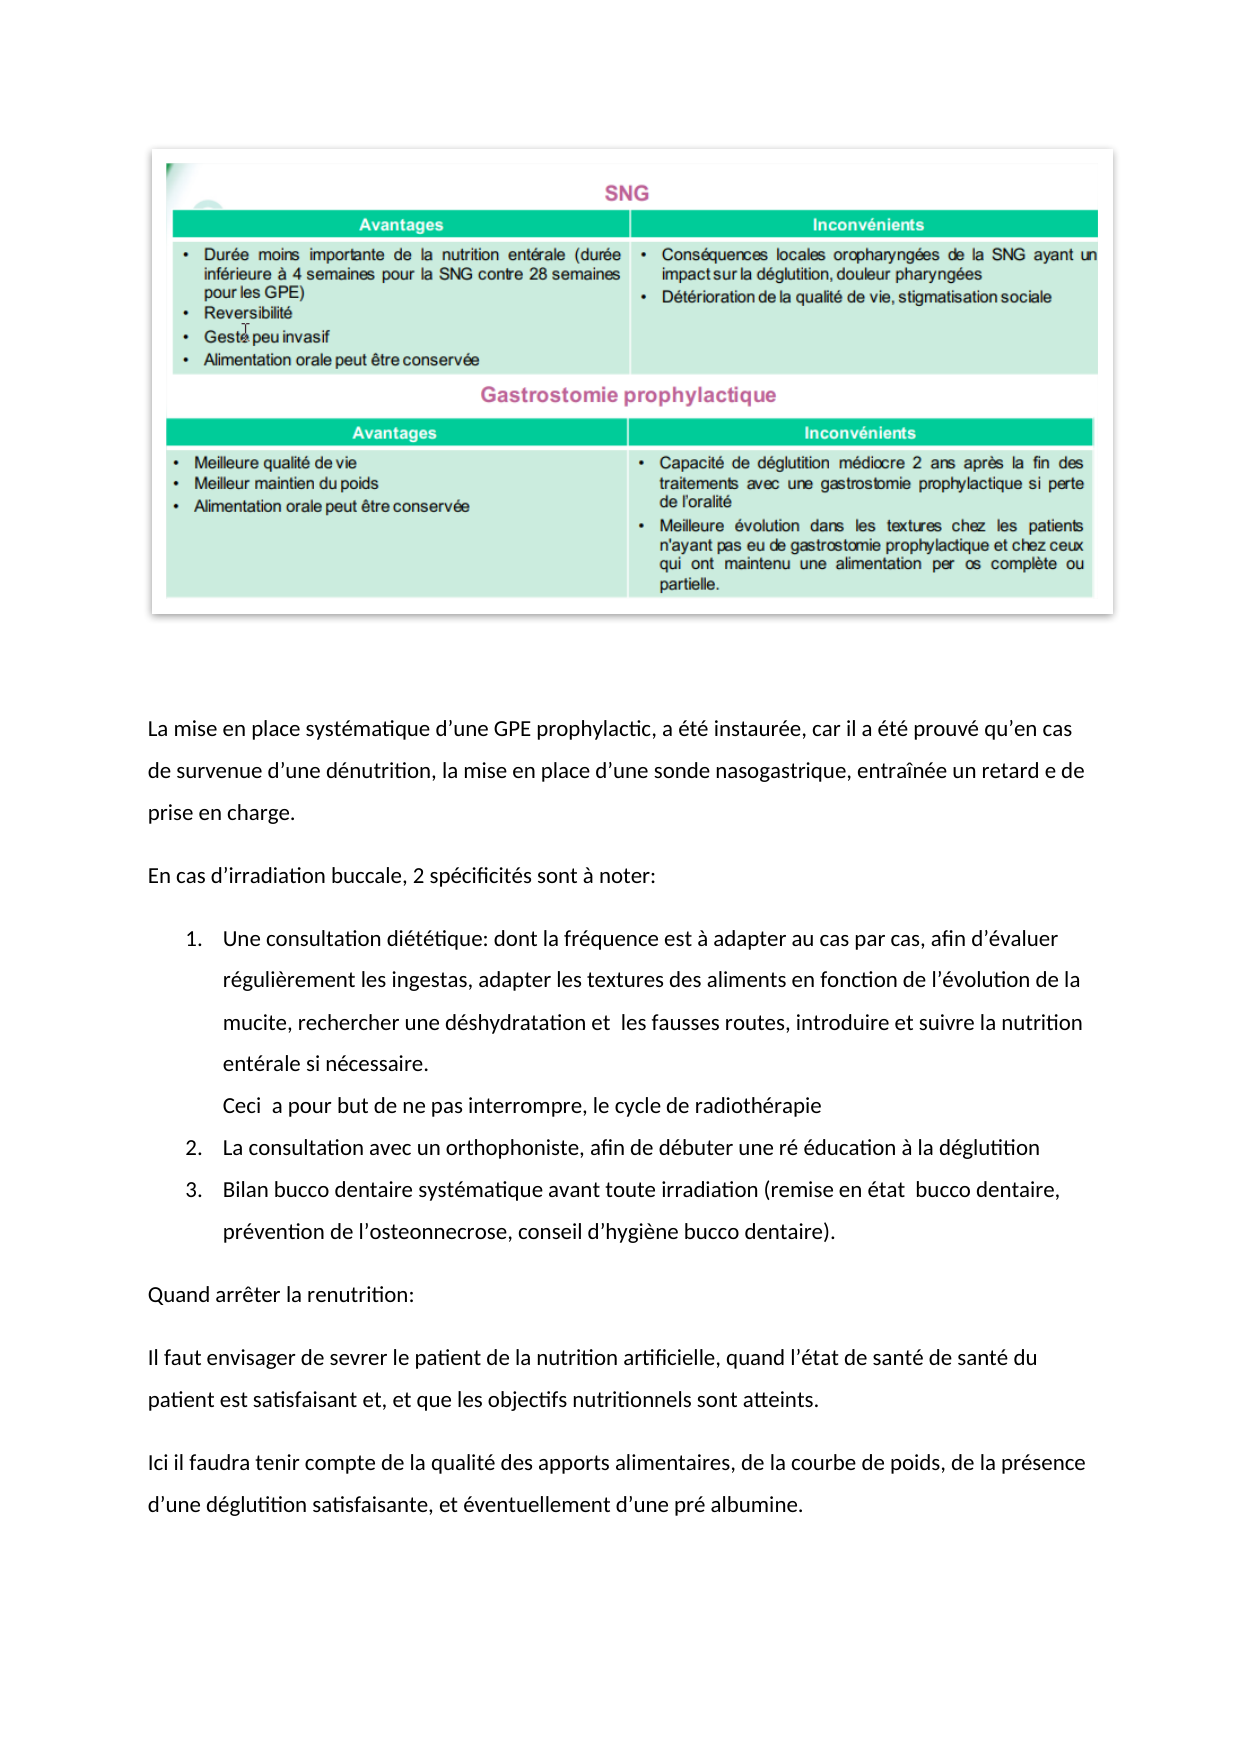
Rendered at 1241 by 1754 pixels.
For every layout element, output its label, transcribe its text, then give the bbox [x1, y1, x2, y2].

text La mise en place systématique d’une GPE prophylactic, a été instaurée, car il a été prouvé qu’en cas de survenue d’une dénutrition, la mise en place d’une sonde nasogastrique, entraînée un retard e de prise en charge. [148, 714, 1093, 826]
list Ceci a pour but de ne pas interrompre, le cycle de radiothérapie [223, 1092, 1093, 1119]
list Bilan bucco dentaire systématique avant toute irradiation (remise en état bucco dentaire, prévention de l’osteonnecrose, conseil d’hygiène bucco dentaire). [185, 1176, 1093, 1246]
list Une consultation diététique: dont la fréquence est à adapter au cas par cas, afin d’évaluer régulièrement les ingestas, adapter les textures des aliments en fonction de l’évolution de la mucite, rechercher une déshydratation et les fausses routes, introduire et suivre la nutrition entérale si nécessaire. [185, 924, 1093, 1078]
picture [166, 163, 1098, 599]
list La consultation avec un orthophoniste, afin de débuter une ré éducation à la déglutition [185, 1133, 1093, 1162]
text Ici il faudra tenir compte de la qualité des apports alimentaires, de la courbe de poids, de la présence d’une déglutition satisfaisante, et éventuellement d’une pré albumine. [148, 1448, 1093, 1518]
text Quand arrêter la renutrition: [148, 1280, 1093, 1308]
text Il faut envisager de sevrer le patient de la nutrition artificielle, quand l’état de santé de santé du patient est satisfaisant et, et que les objectifs nutritionnels sont atteints. [148, 1343, 1093, 1413]
text En cas d’irradiation buccale, 2 spécificités sont à noter: [148, 861, 1093, 889]
